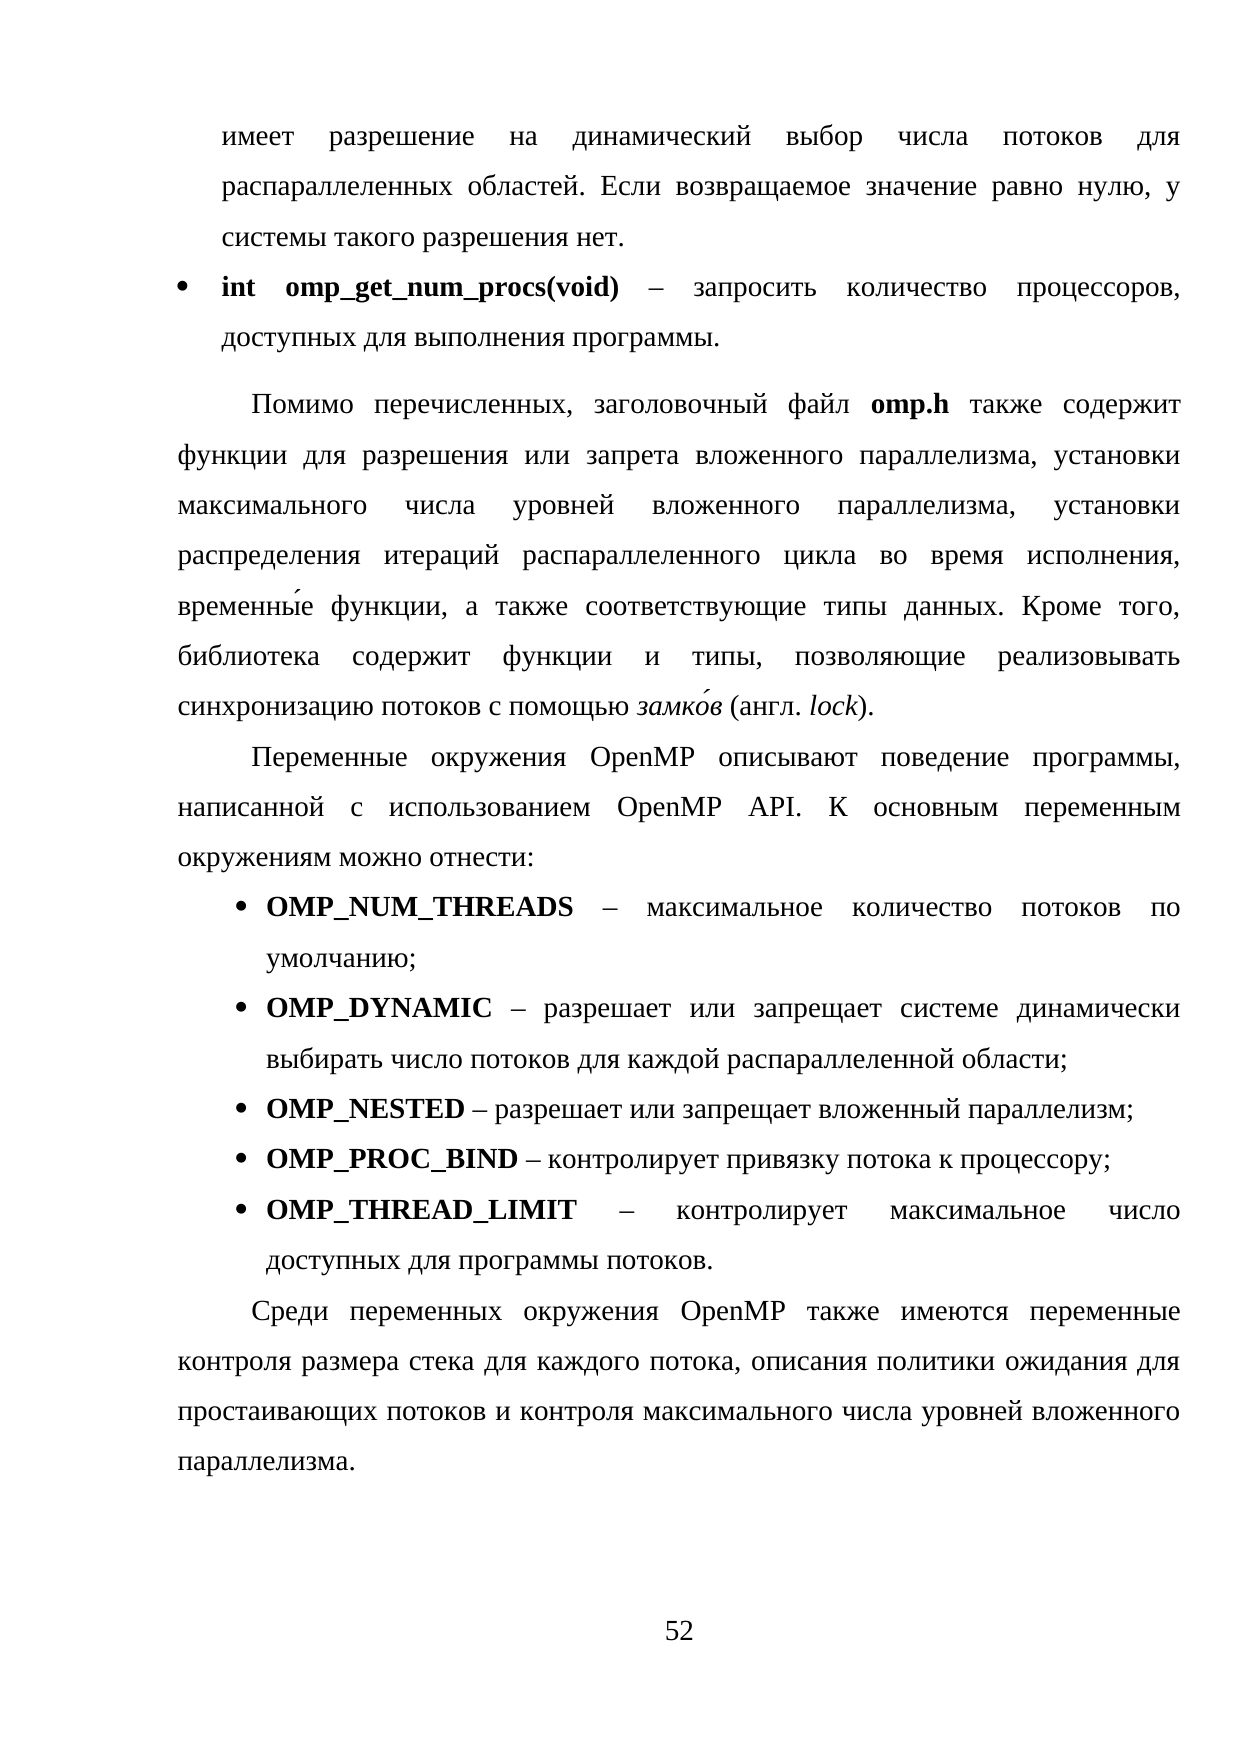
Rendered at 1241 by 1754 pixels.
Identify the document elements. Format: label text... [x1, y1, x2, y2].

list OMP_PROC_BIND – контролирует привязку потока к процессору; [236, 1141, 1181, 1175]
list OMP_NESTED – разрешает или запрещает вложенный параллелизм; [236, 1091, 1181, 1125]
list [177, 118, 1181, 252]
list OMP_THREAD_LIMIT – контролирует максимальное число доступных для программы потоков. [236, 1192, 1181, 1276]
list OMP_NUM_THREADS – максимальное количество потоков по умолчанию; [236, 889, 1181, 973]
text Помимо перечисленных, заголовочный файл omp.h также содержит функции для разрешения или запрета вложенного параллелизма, установки максимального числа уровней вложенного параллелизма, установки распределения итераций распараллеленного цикла во время исполнения, временны́е функции, а также соответствующие типы данных. Кроме того, библиотека содержит функции и типы, позволяющие реализовывать синхронизацию потоков с помощью замко́в (англ. lock). [177, 386, 1181, 722]
text Среди переменных окружения OpenMP также имеются переменные контроля размера стека для каждого потока, описания политики ожидания для простаивающих потоков и контроля максимального числа уровней вложенного параллелизма. [177, 1293, 1181, 1477]
list OMP_DYNAMIC – разрешает или запрещает системе динамически выбирать число потоков для каждой распараллеленной области; [236, 990, 1181, 1074]
list int omp_get_num_procs(void) – запросить количество процессоров, доступных для выполнения программы. [177, 269, 1181, 353]
text Переменные окружения OpenMP описывают поведение программы, написанной с использованием OpenMP API. К основным переменным окружениям можно отнести: [177, 739, 1181, 873]
